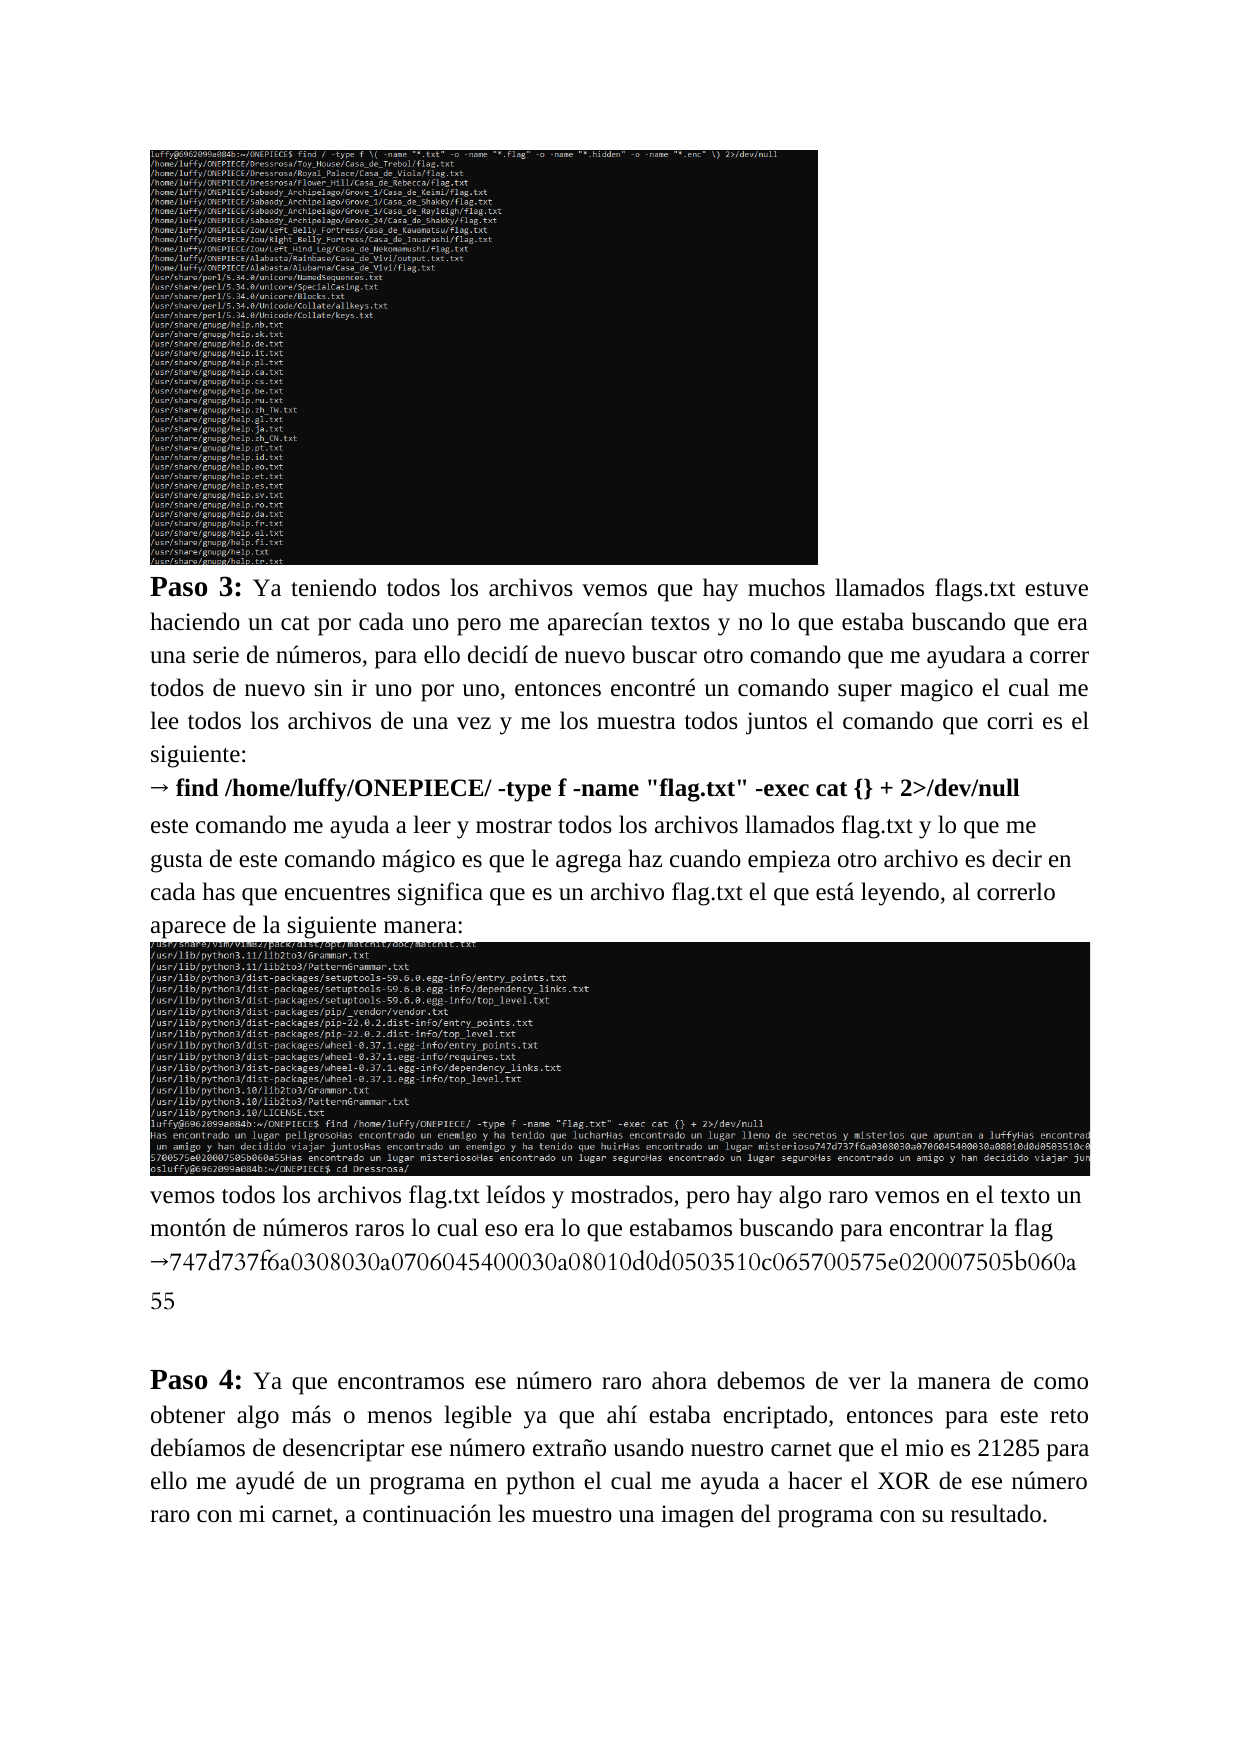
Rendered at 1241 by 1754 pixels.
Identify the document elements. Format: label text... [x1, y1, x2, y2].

picture [150, 150, 818, 565]
text →747d737f6a0308030a0706045400030a08010d0d0503510c065700575e020007505b060a55 [150, 1246, 1090, 1319]
text → find /home/luffy/ONEPIECE/ -type f -name "flag.txt" -exec cat {} + 2>/dev/null [150, 772, 1090, 806]
text vemos todos los archivos flag.txt leídos y mostrados, pero hay algo raro vemos en el texto un montón de números raros lo cual eso era lo que estabamos buscando para encontrar la flag [150, 1180, 1090, 1242]
text Paso 4: Ya que encontramos ese número raro ahora debemos de ver la manera de como obtener algo más o menos legible ya que ahí estaba encriptado, entonces para este reto debíamos de desencriptar ese número extraño usando nuestro carnet que el mio es 21285 para ello me ayudé de un programa en python el cual me ayuda a hacer el XOR de ese número raro con mi carnet, a continuación les muestro una imagen del programa con su resultado. [150, 1362, 1090, 1528]
text este comando me ayuda a leer y mostrar todos los archivos llamados flag.txt y lo que me gusta de este comando mágico es que le agrega haz cuando empieza otro archivo es decir en cada has que encuentres significa que es un archivo flag.txt el que está leyendo, al correrlo aparece de la siguiente manera: [150, 811, 1090, 938]
text Paso 3: Ya teniendo todos los archivos vemos que hay muchos llamados flags.txt estuve haciendo un cat por cada uno pero me aparecían textos y no lo que estaba buscando que era una serie de números, para ello decidí de nuevo buscar otro comando que me ayudara a correr todos de nuevo sin ir uno por uno, entonces encontré un comando super magico el cual me lee todos los archivos de una vez y me los muestra todos juntos el comando que corri es el siguiente: [150, 569, 1090, 767]
picture [150, 942, 1091, 1176]
